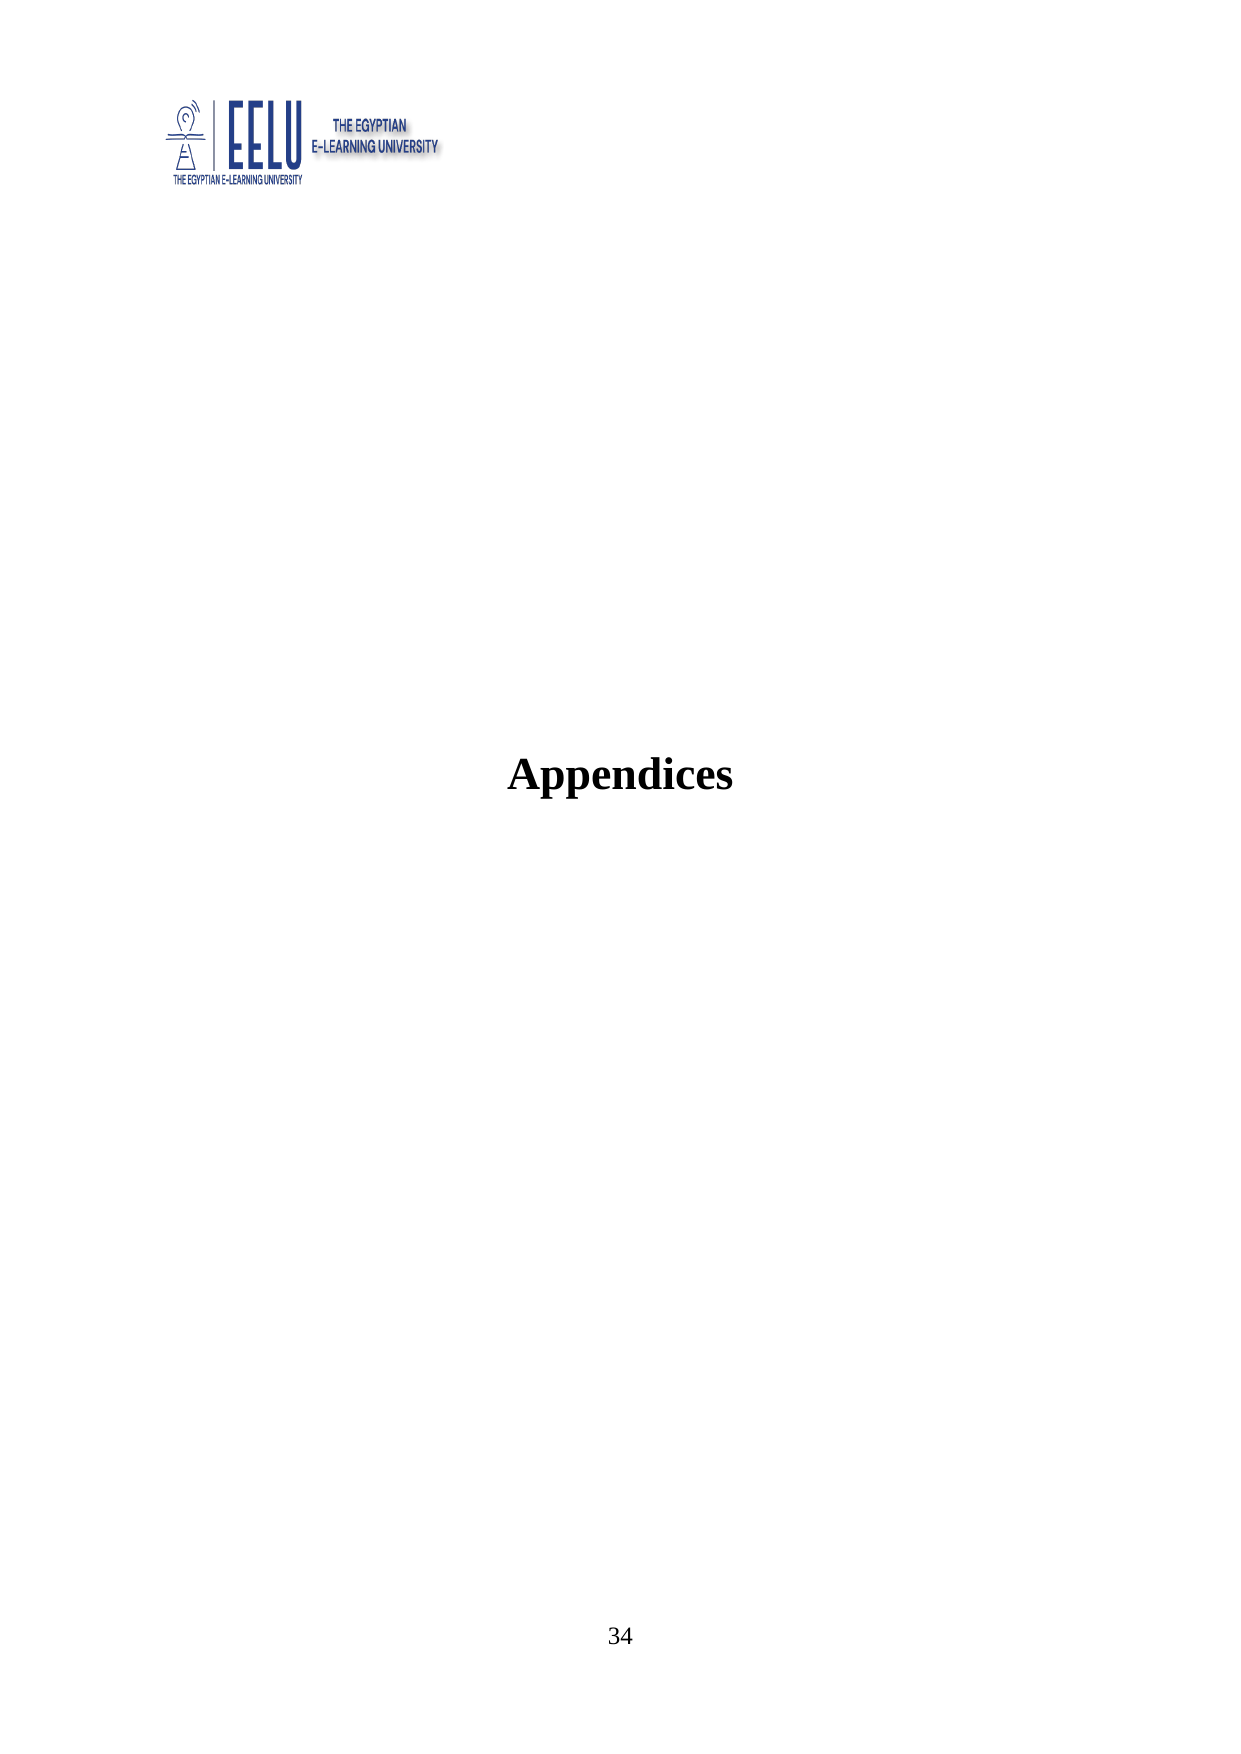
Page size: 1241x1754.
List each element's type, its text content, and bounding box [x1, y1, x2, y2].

title Appendices [150, 746, 1090, 799]
picture [150, 75, 444, 188]
